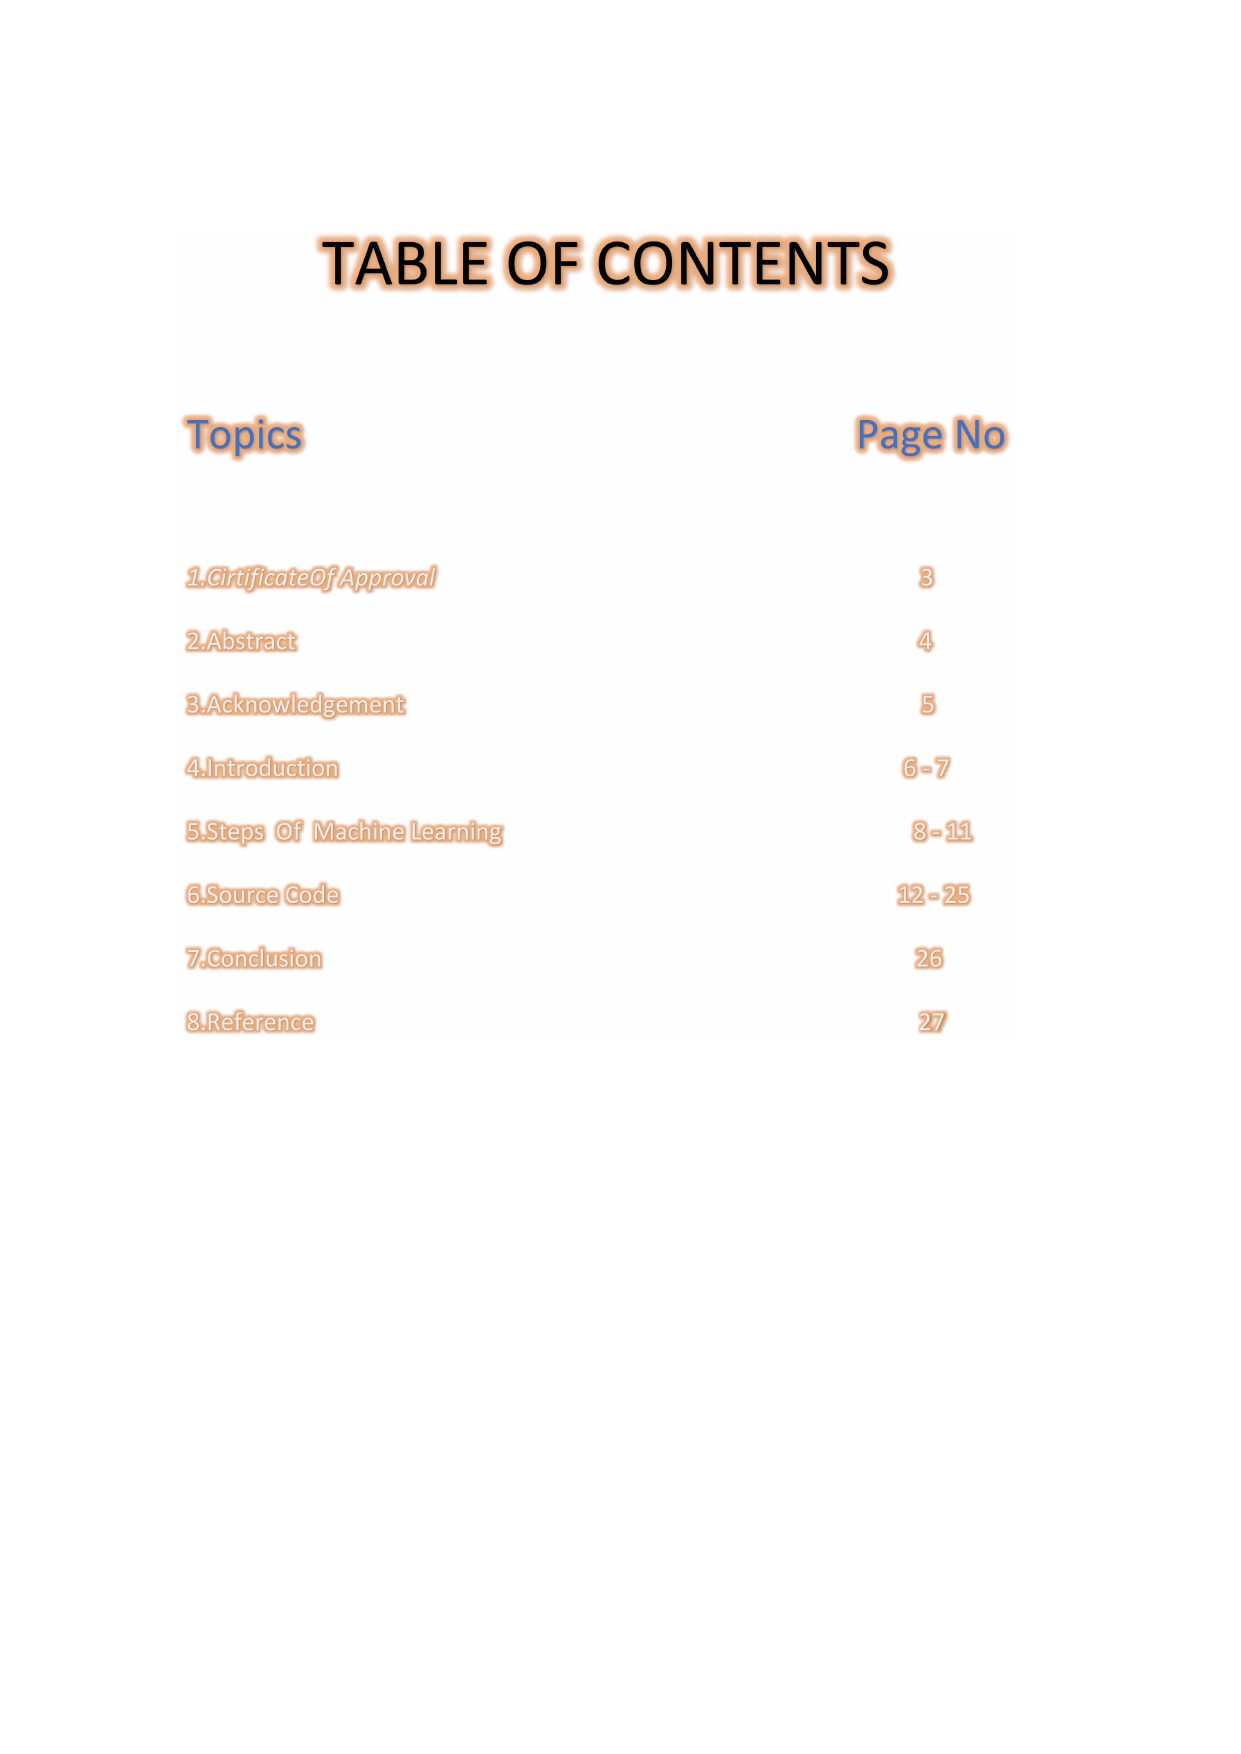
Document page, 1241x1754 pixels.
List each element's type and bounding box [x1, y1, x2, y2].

picture [178, 231, 1014, 1039]
